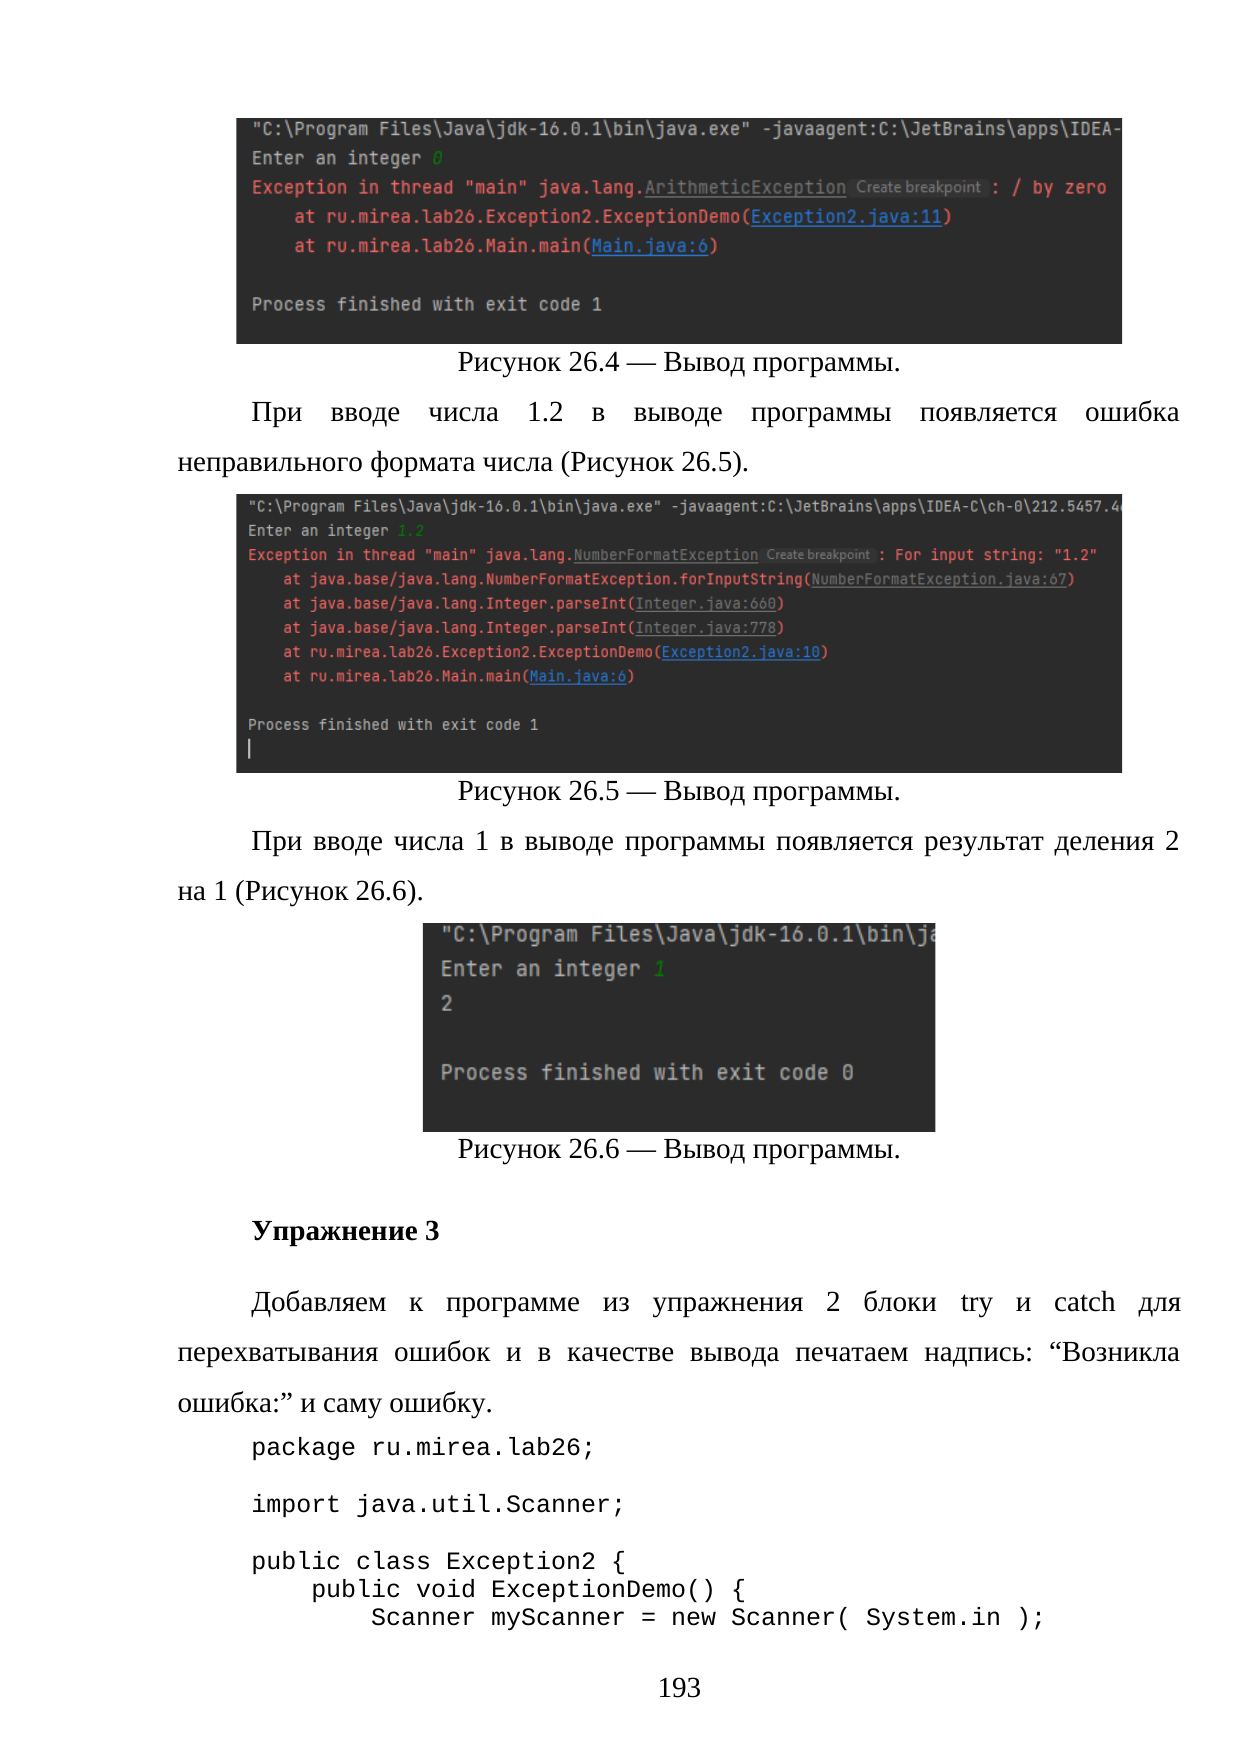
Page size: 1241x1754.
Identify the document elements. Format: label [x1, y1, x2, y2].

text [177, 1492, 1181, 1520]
picture [422, 923, 936, 1132]
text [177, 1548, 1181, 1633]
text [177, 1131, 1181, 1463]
picture [236, 494, 1123, 773]
picture [236, 118, 1123, 344]
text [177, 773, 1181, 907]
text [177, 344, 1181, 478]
